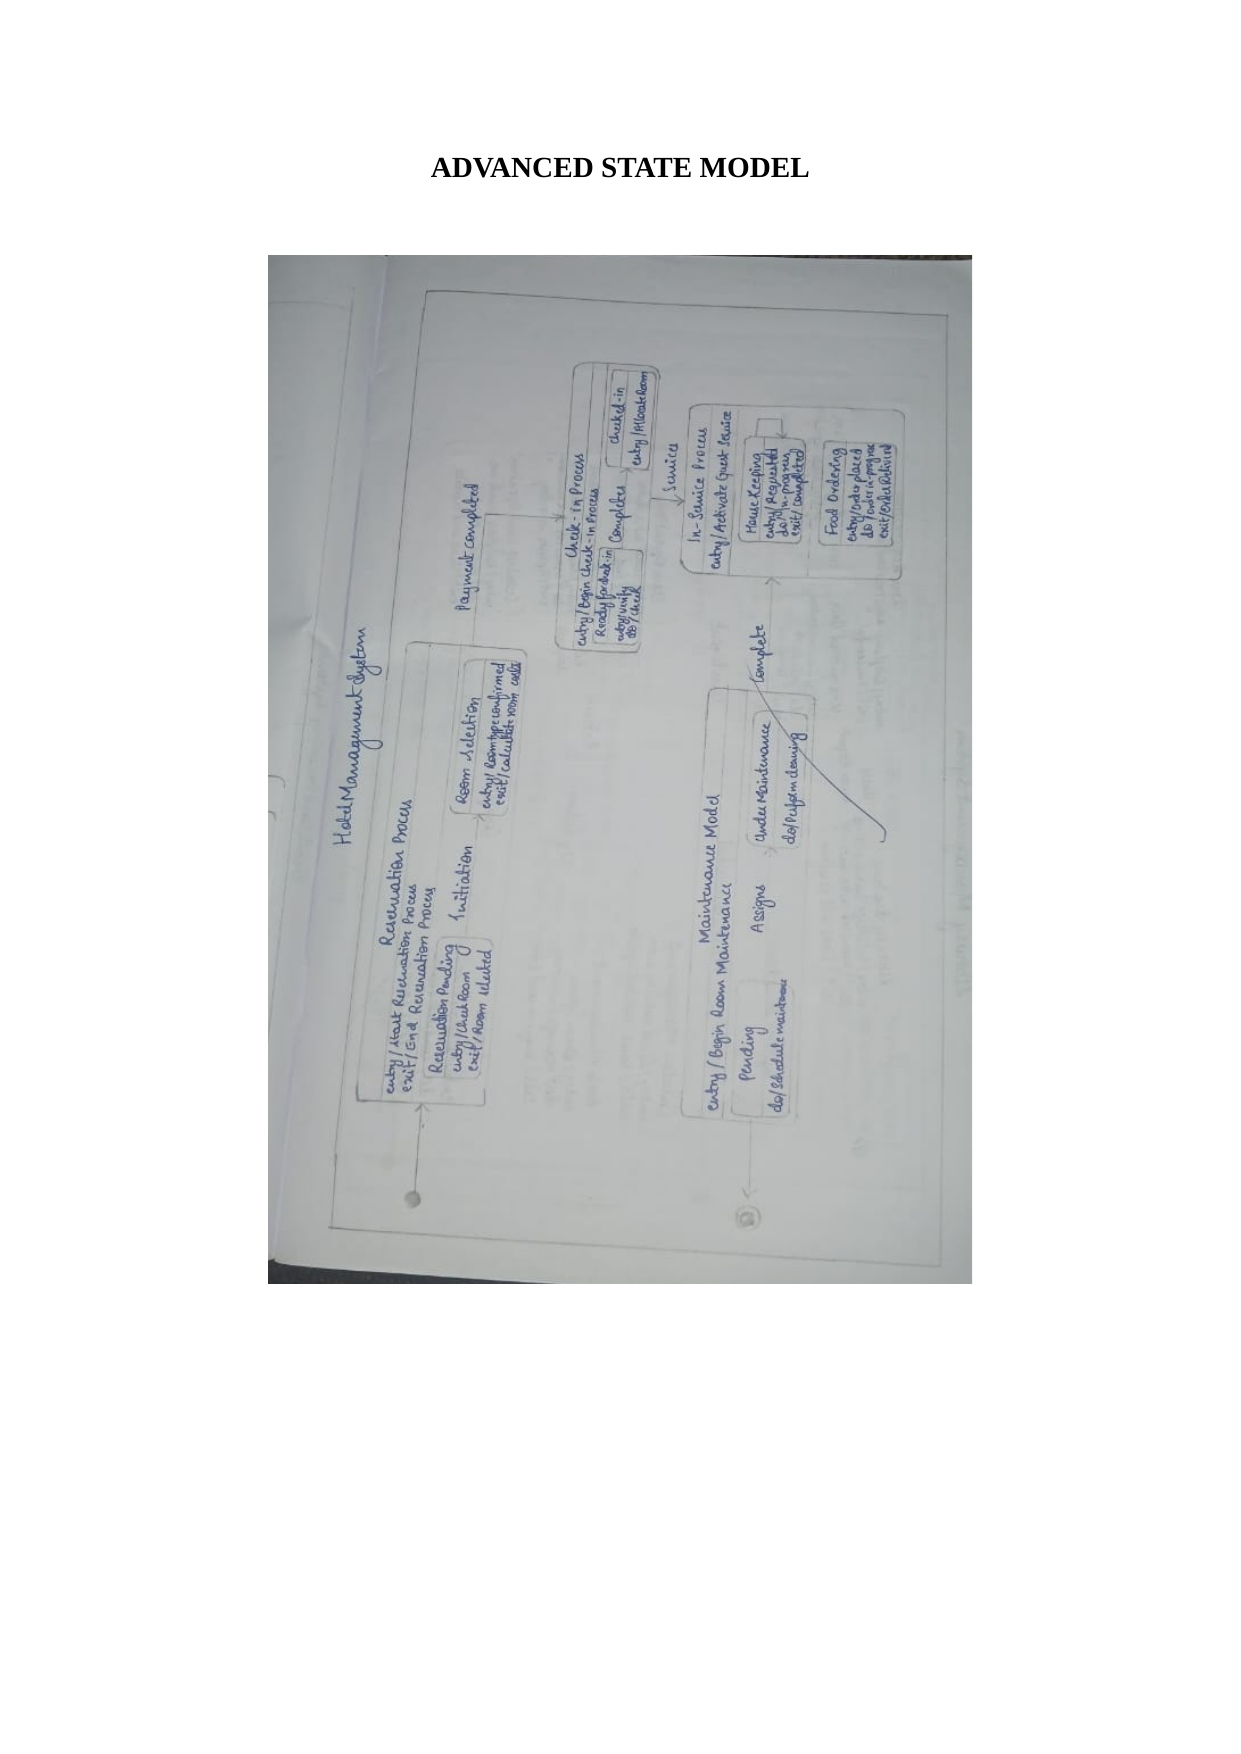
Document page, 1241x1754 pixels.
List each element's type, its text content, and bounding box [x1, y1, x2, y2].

picture [268, 255, 973, 1284]
text ADVANCED STATE MODEL [150, 150, 1090, 183]
